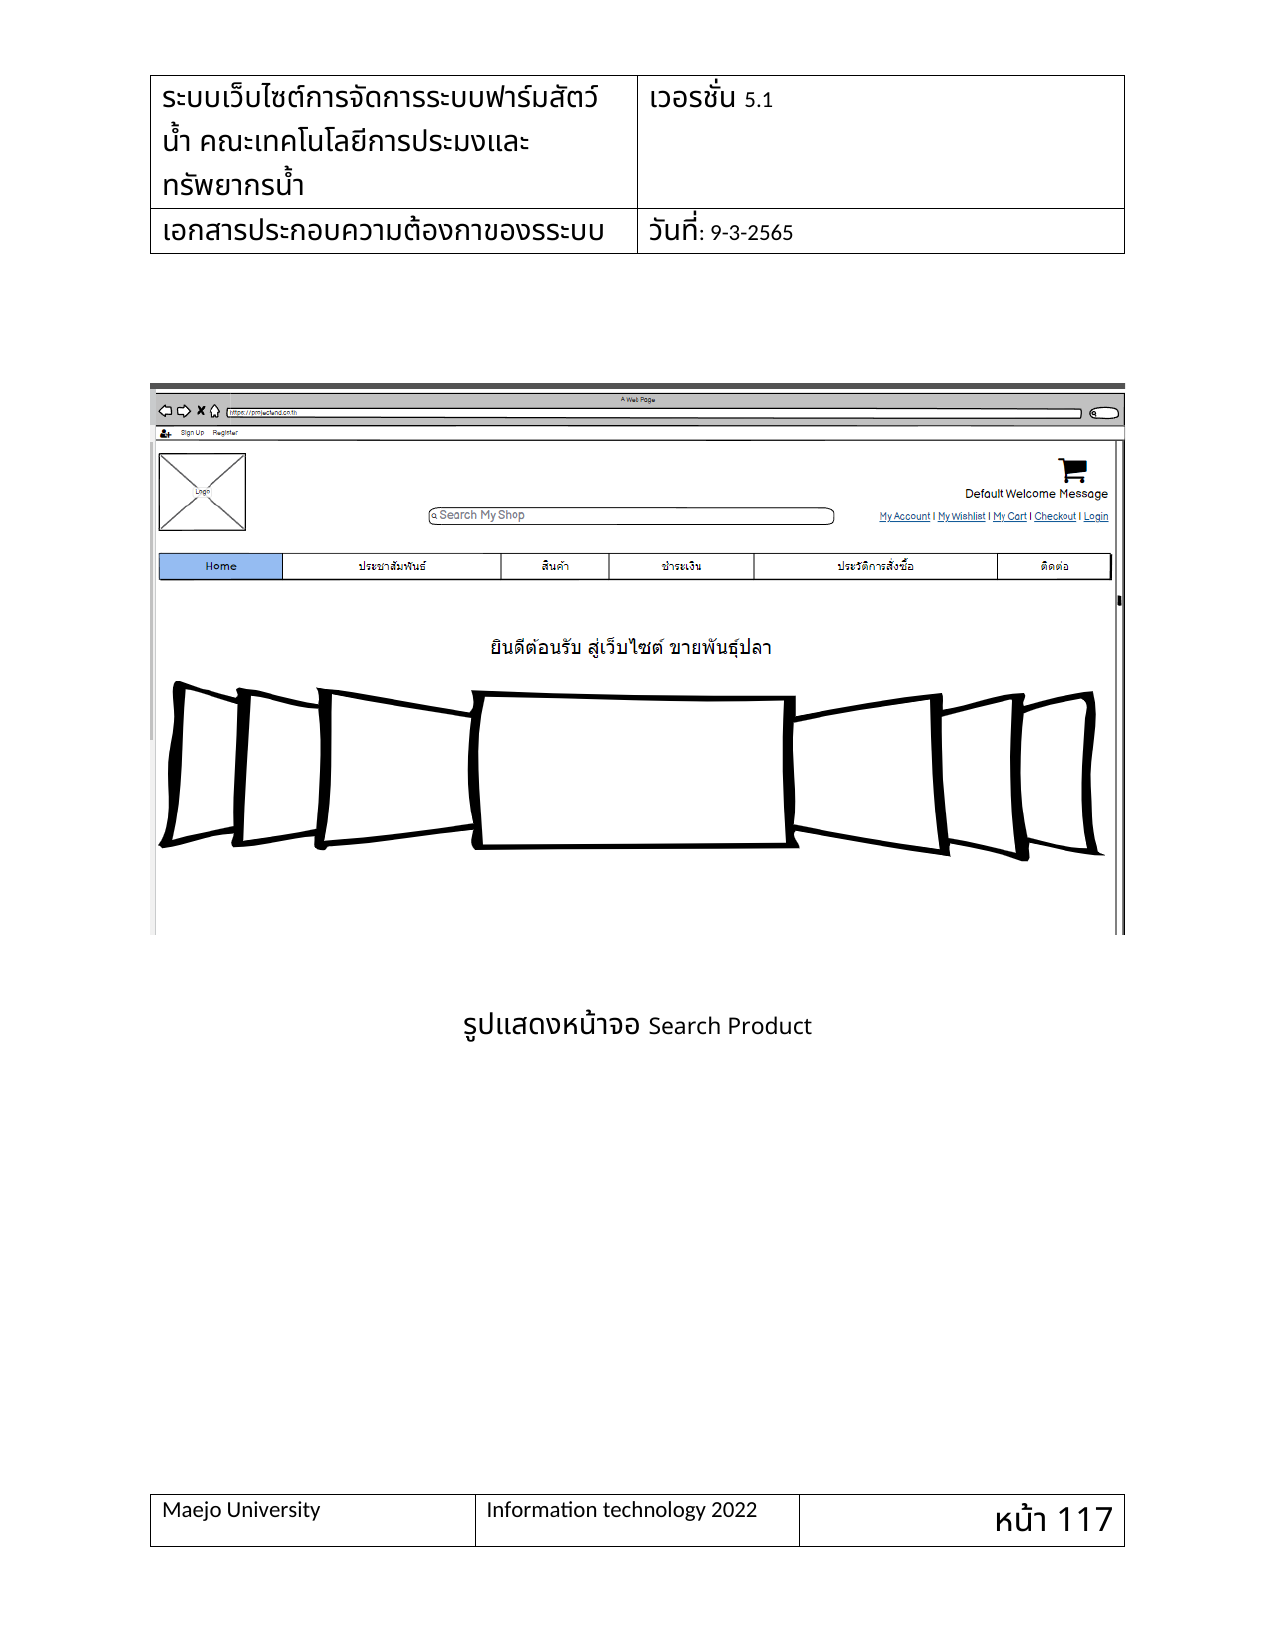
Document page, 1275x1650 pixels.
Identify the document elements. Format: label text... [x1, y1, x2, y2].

picture [150, 383, 1125, 935]
text รูปแสดงหน้าจอ Search Product [150, 1004, 1125, 1048]
